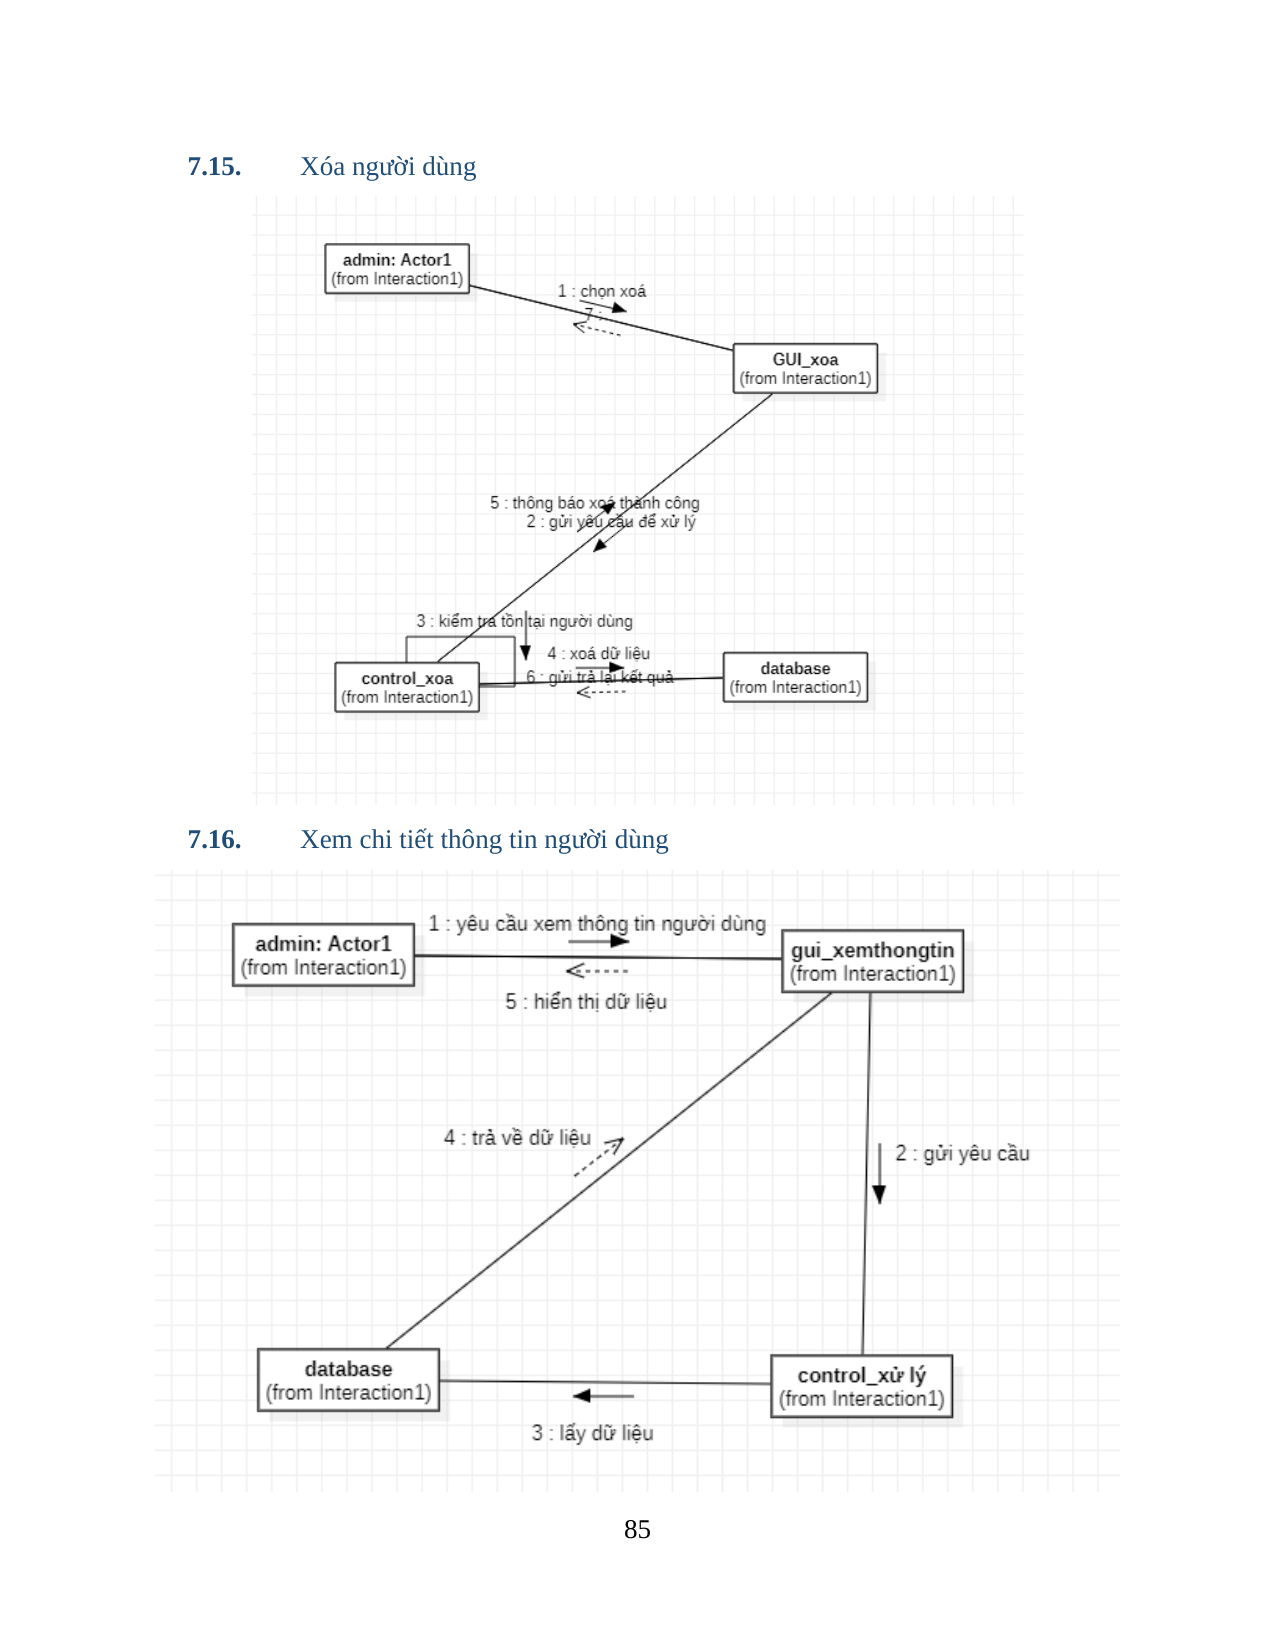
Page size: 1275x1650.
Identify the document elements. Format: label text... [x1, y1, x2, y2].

subtitle Xem chi tiết thông tin người dùng [187, 823, 1125, 854]
picture [154, 870, 1121, 1492]
subtitle Xóa người dùng [187, 150, 1125, 181]
picture [251, 196, 1024, 805]
